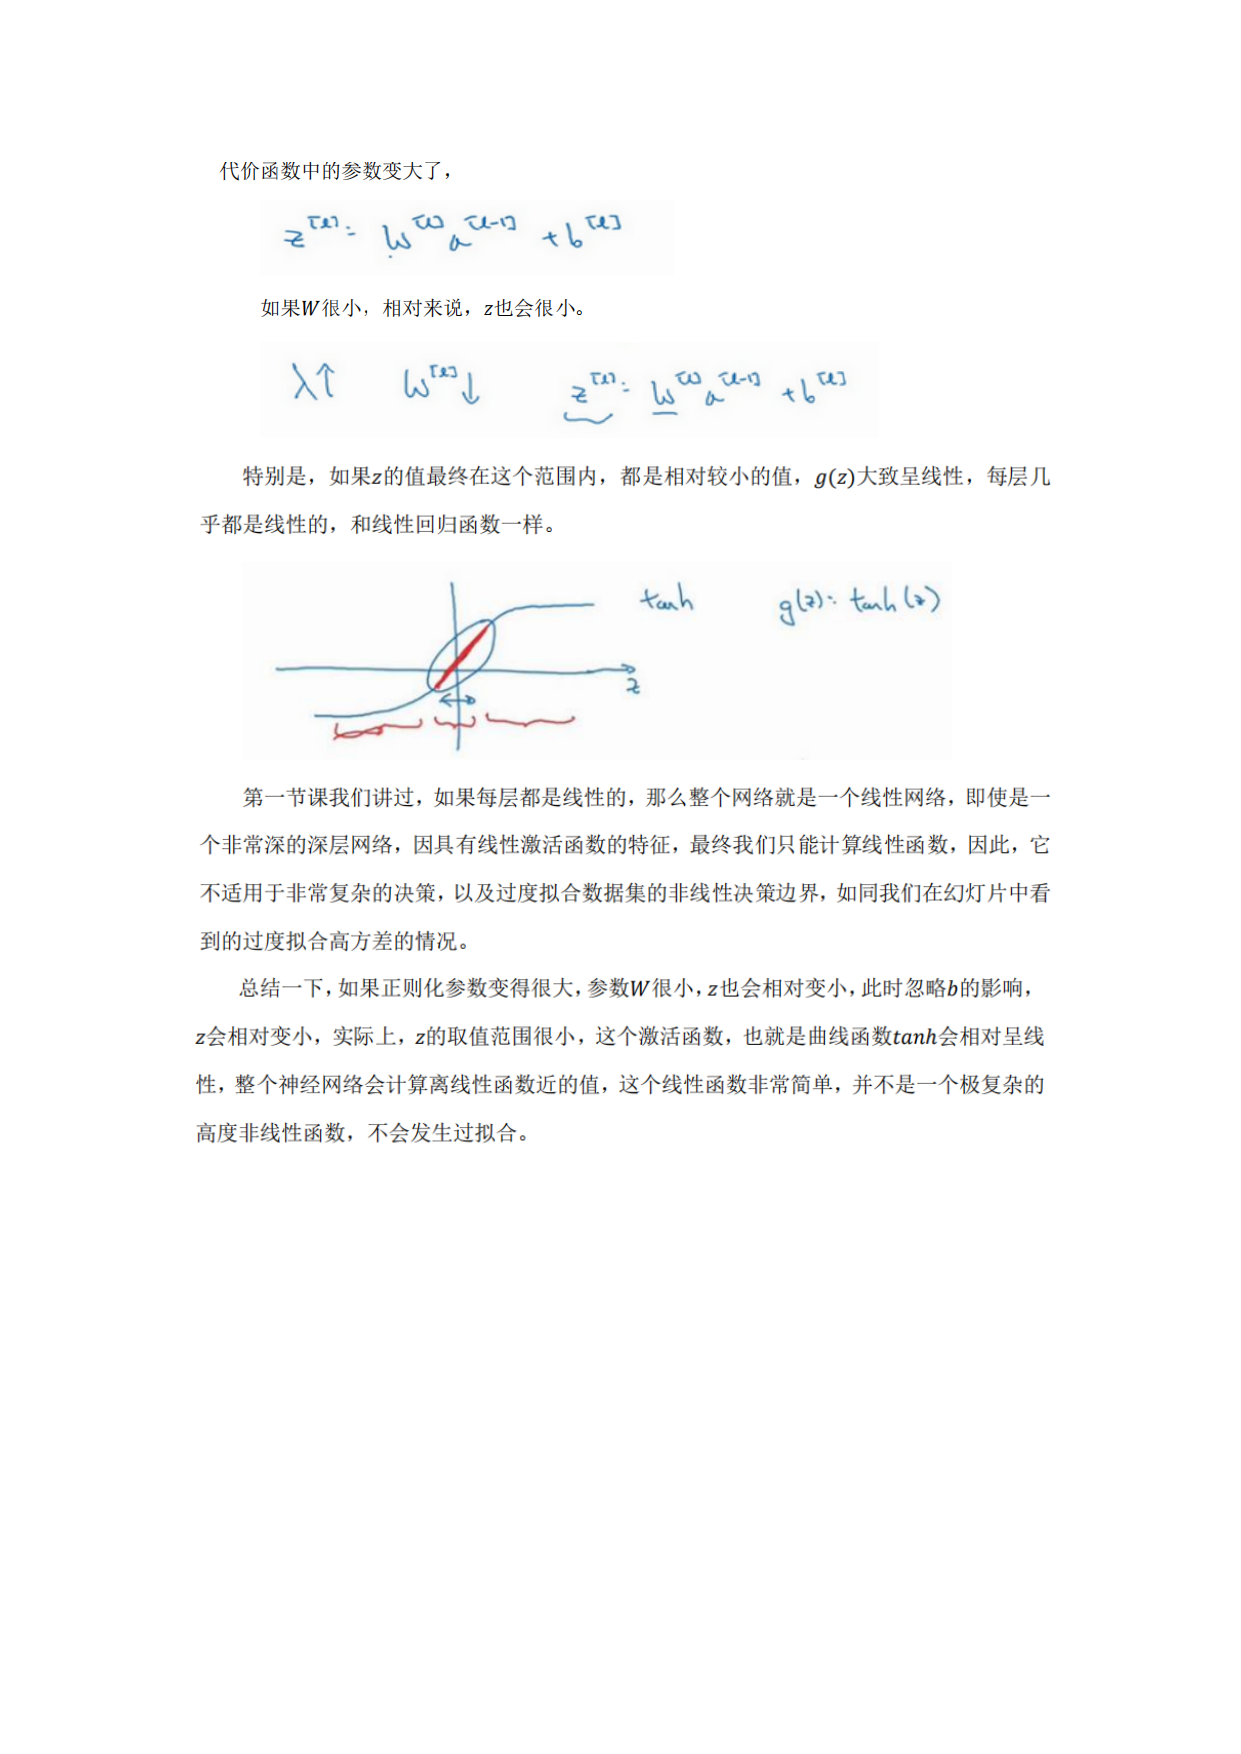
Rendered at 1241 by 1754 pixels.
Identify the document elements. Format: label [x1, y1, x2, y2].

picture [187, 974, 1053, 1161]
picture [187, 454, 1053, 958]
picture [187, 162, 1053, 441]
